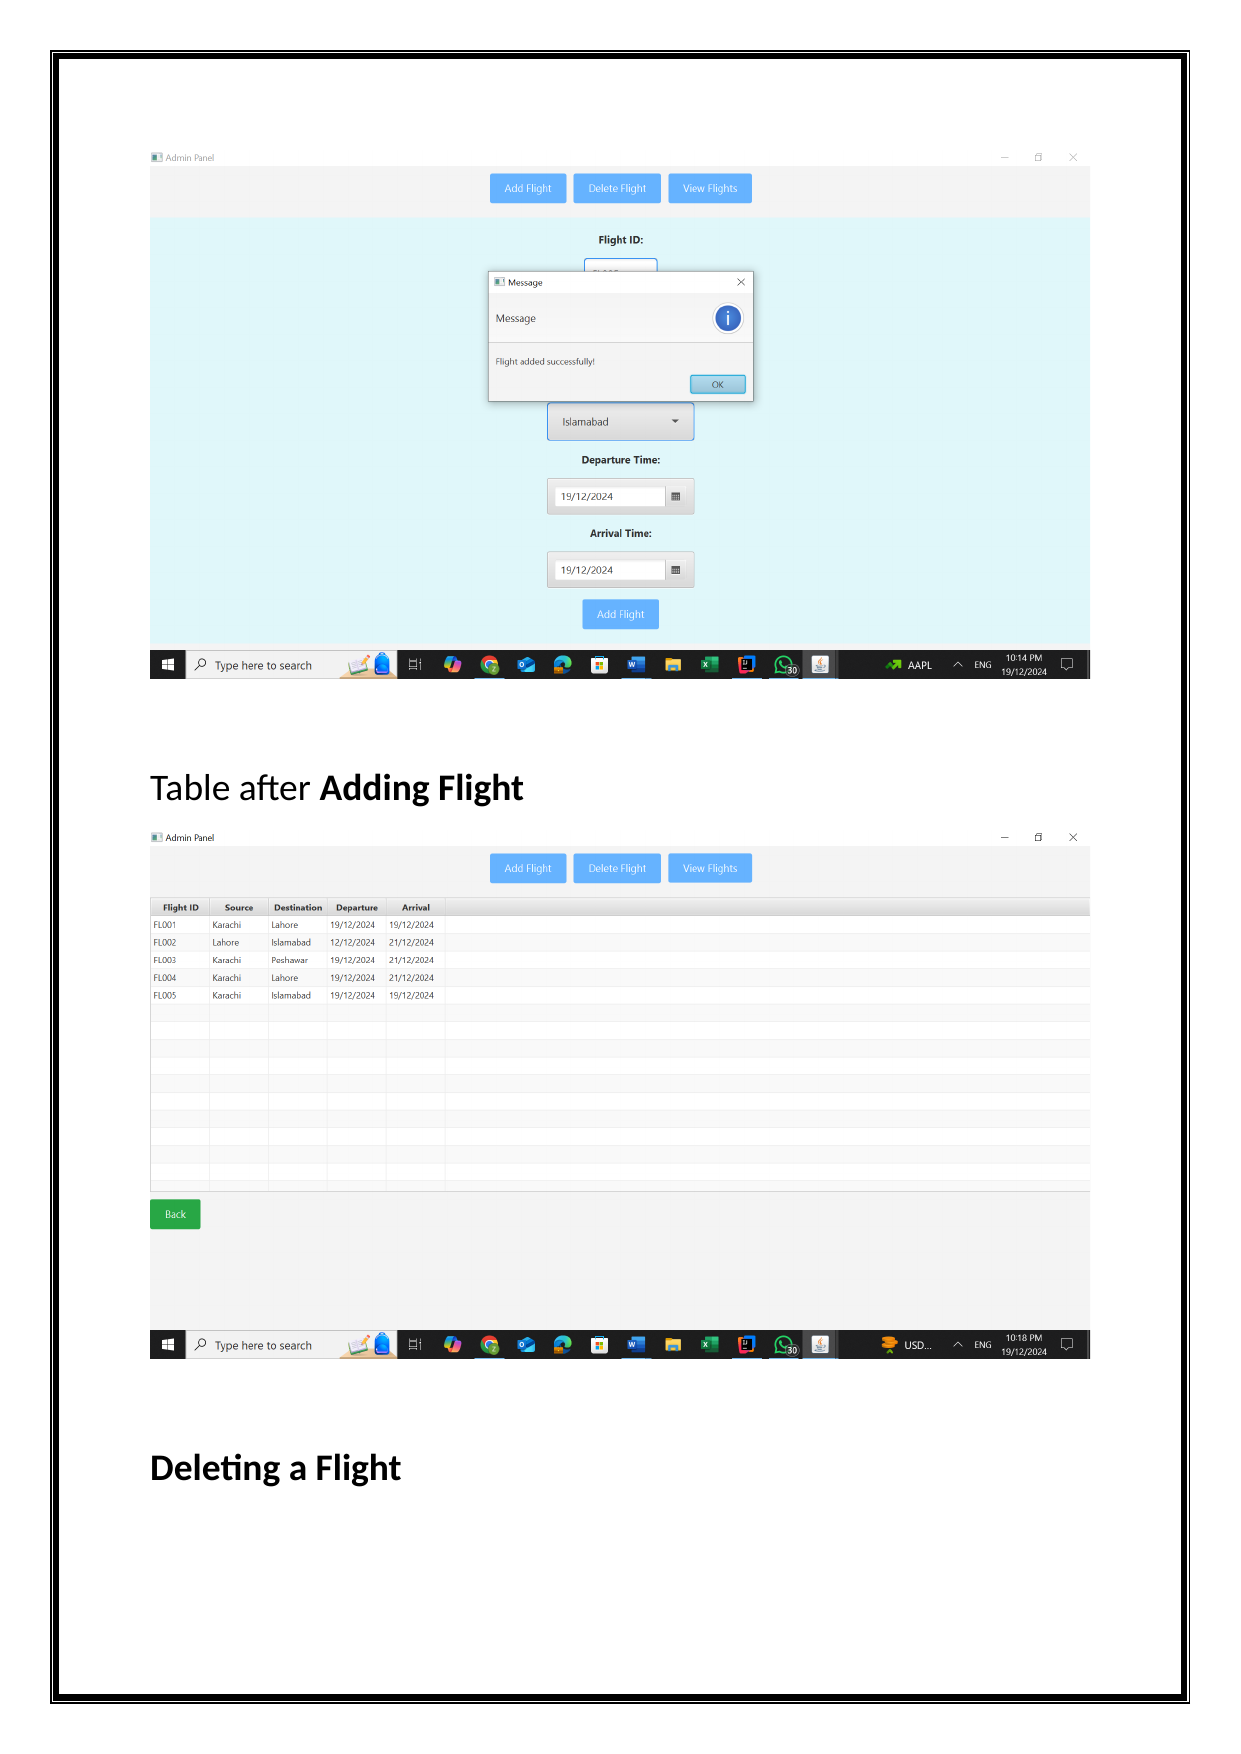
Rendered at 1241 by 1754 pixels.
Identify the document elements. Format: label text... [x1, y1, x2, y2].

picture [150, 150, 1091, 679]
text Deleting a Flight [150, 1444, 1090, 1490]
picture [150, 830, 1091, 1359]
text Table after Adding Flight [150, 764, 1090, 810]
